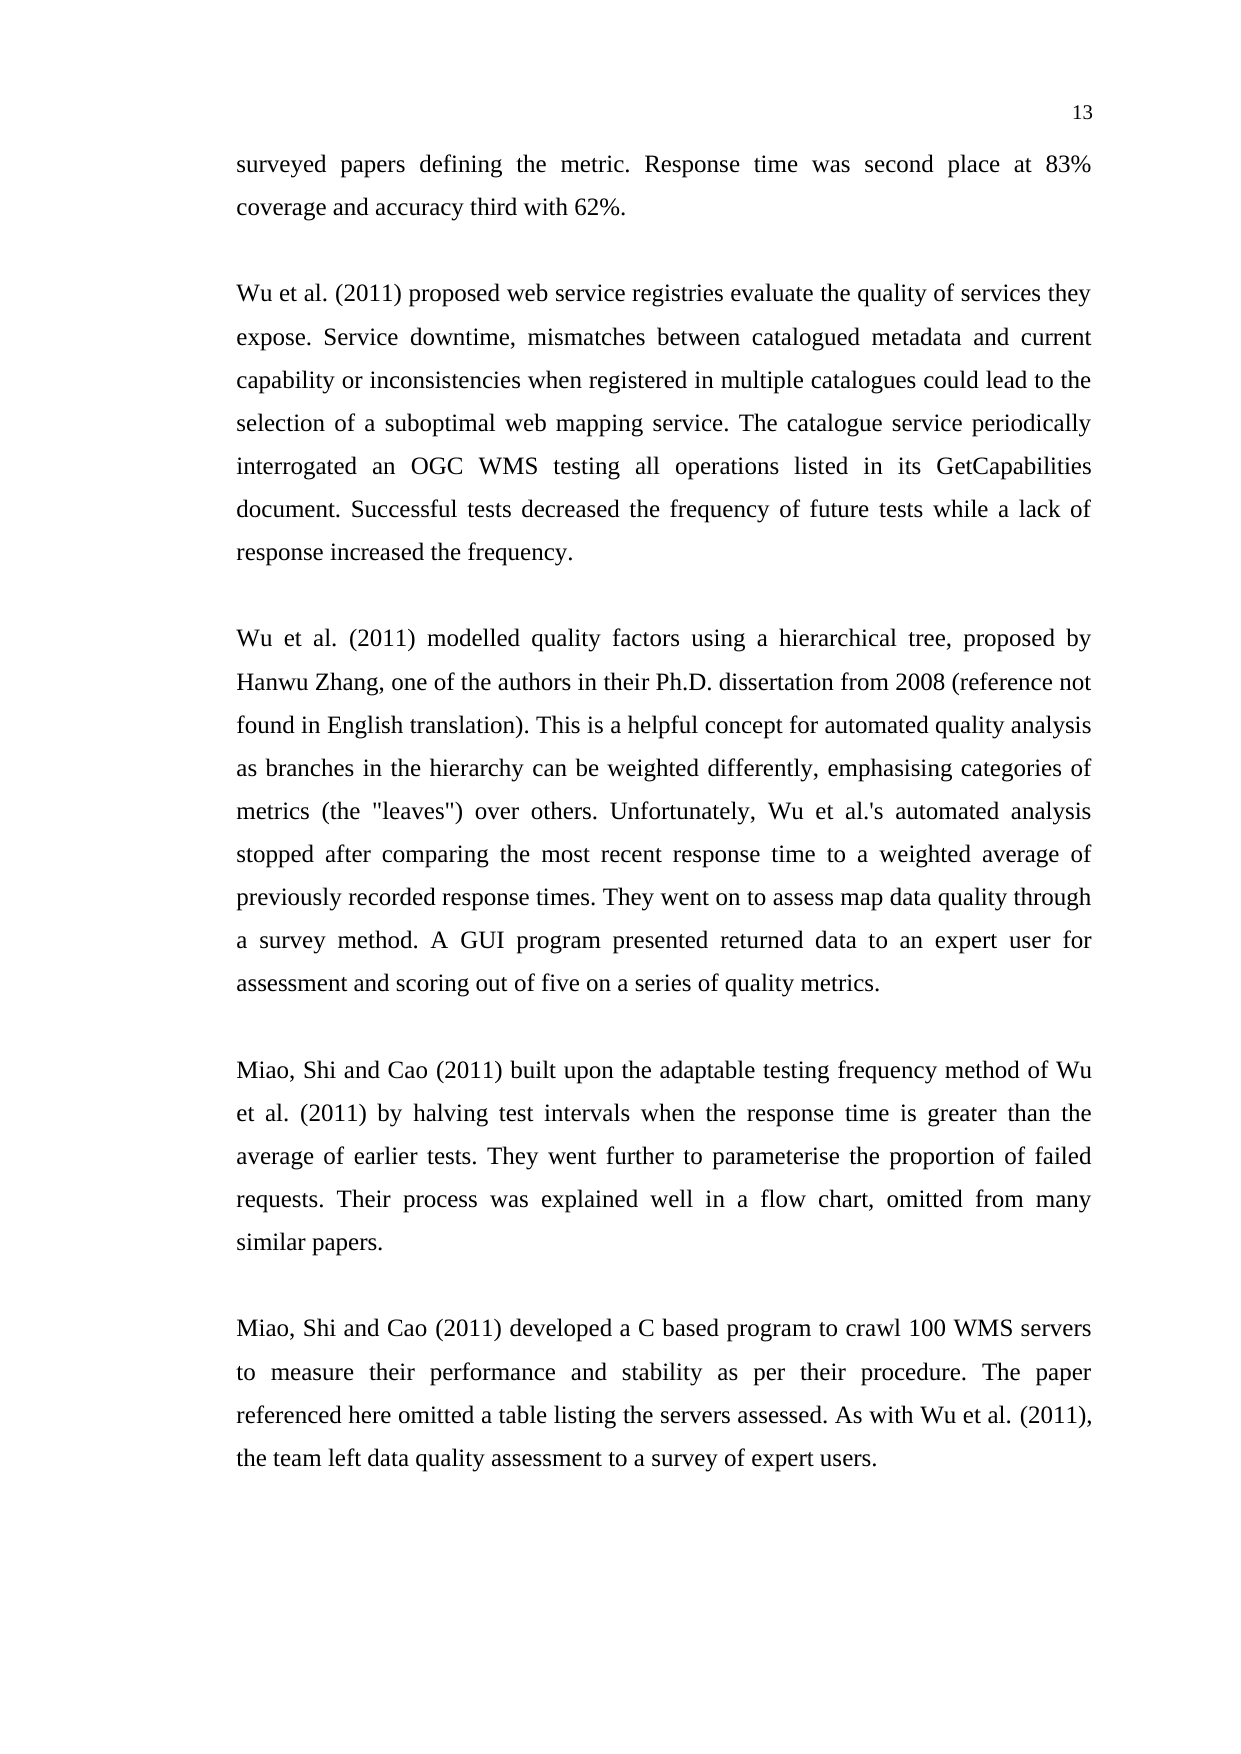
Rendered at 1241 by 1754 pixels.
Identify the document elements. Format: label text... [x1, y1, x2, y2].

text Wu et al. (2011) proposed web service registries evaluate the quality of services they expose. Service downtime, mismatches between catalogued metadata and current capability or inconsistencies when registered in multiple catalogues could lead to the selection of a suboptimal web mapping service. The catalogue service periodically interrogated an OGC WMS testing all operations listed in its GetCapabilities document. Successful tests decreased the frequency of future tests while a lack of response increased the frequency. [236, 278, 1092, 566]
text Miao, Shi and Cao (2011) built upon the adaptable testing frequency method of Wu et al. (2011) by halving test intervals when the response time is greater than the average of earlier tests. They went further to parameterise the proportion of failed requests. Their process was explained well in a flow chart, omitted from many similar papers. [236, 1055, 1092, 1256]
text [236, 149, 1092, 221]
text Miao, Shi and Cao (2011) developed a C based program to crawl 100 WMS servers to measure their performance and stability as per their procedure. The paper referenced here omitted a table listing the servers assessed. As with Wu et al. (2011), the team left data quality assessment to a survey of expert users. [236, 1313, 1092, 1472]
text Wu et al. (2011) modelled quality factors using a hierarchical tree, proposed by Hanwu Zhang, one of the authors in their Ph.D. dissertation from 2008 (reference not found in English translation). This is a helpful concept for automated quality analysis as branches in the hierarchy can be weighted differently, emphasising categories of metrics (the "leaves") over others. Unfortunately, Wu et al.'s automated analysis stopped after comparing the most recent response time to a weighted average of previously recorded response times. They went on to assess map data quality through a survey method. A GUI program presented returned data to an expert user for assessment and scoring out of five on a series of quality metrics. [236, 623, 1092, 997]
